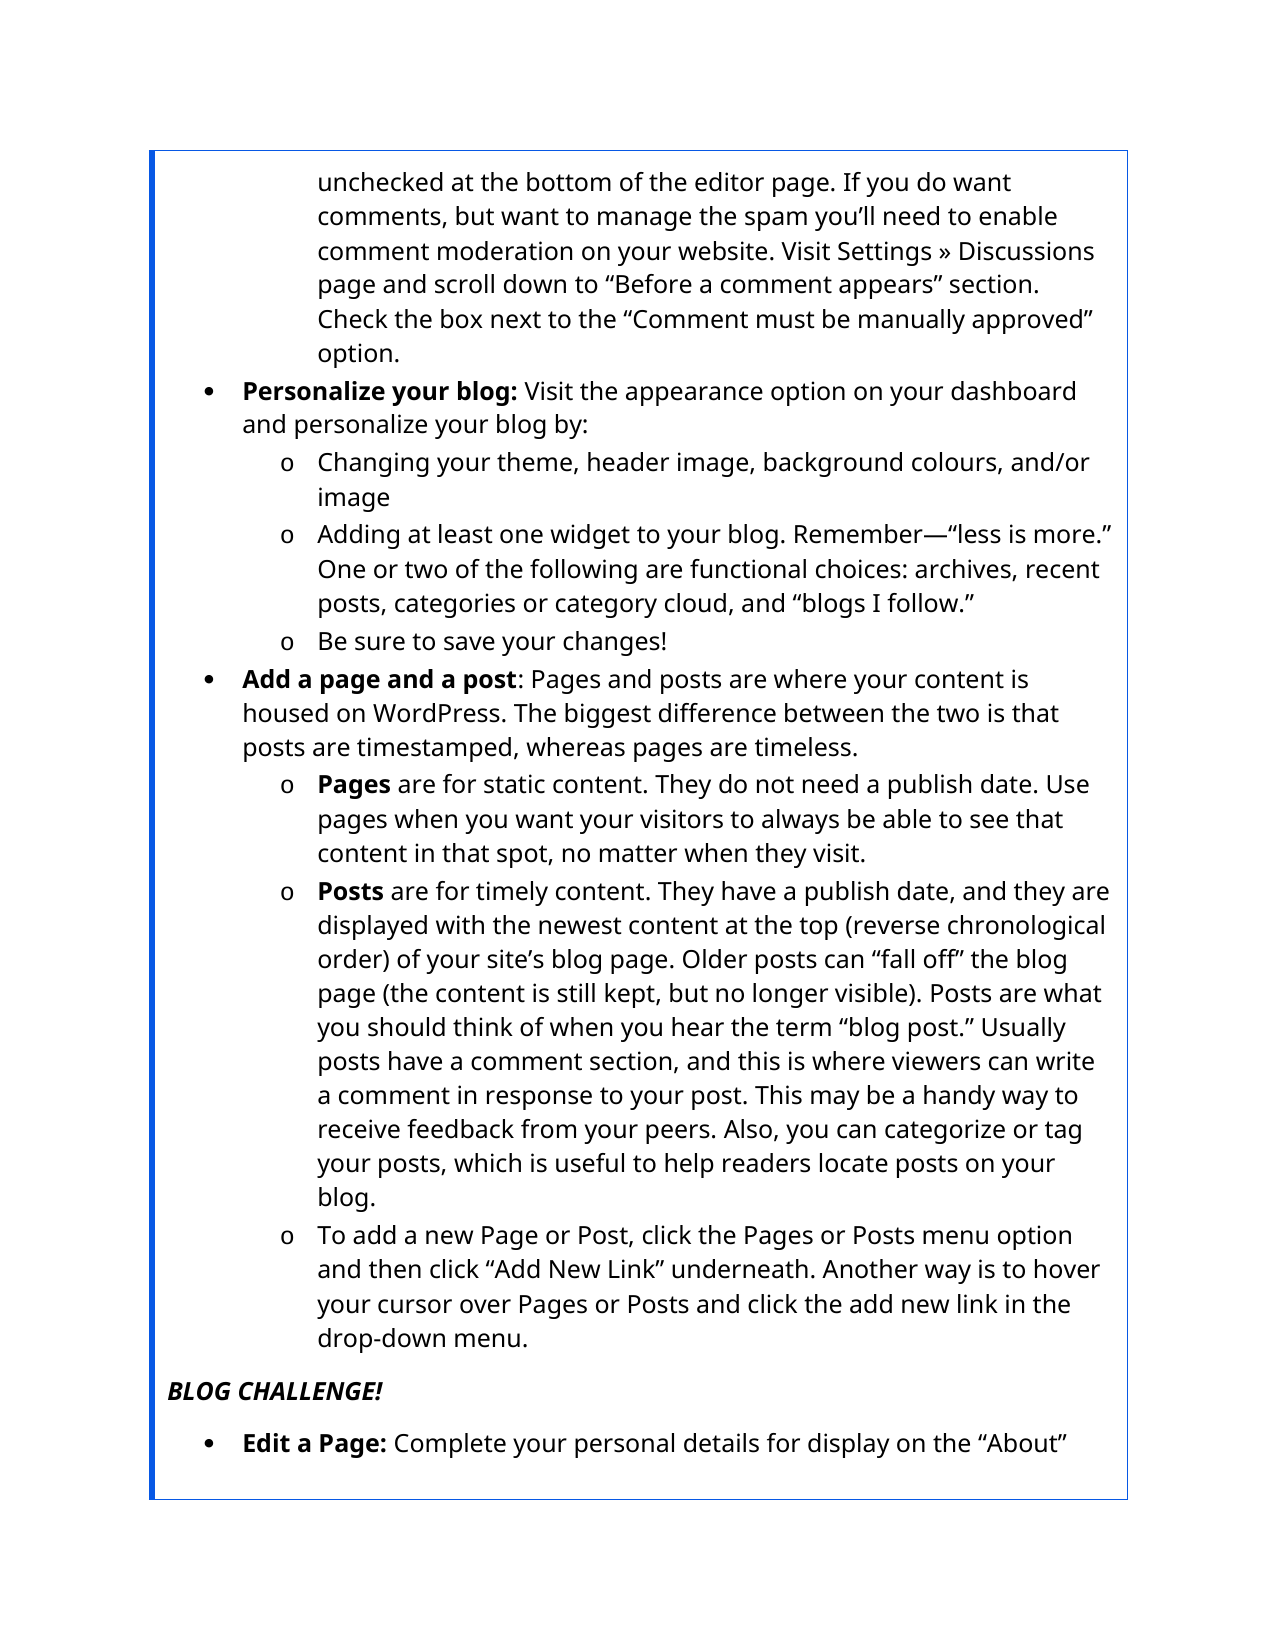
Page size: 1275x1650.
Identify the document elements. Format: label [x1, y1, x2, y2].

table_cell [155, 151, 1127, 1499]
